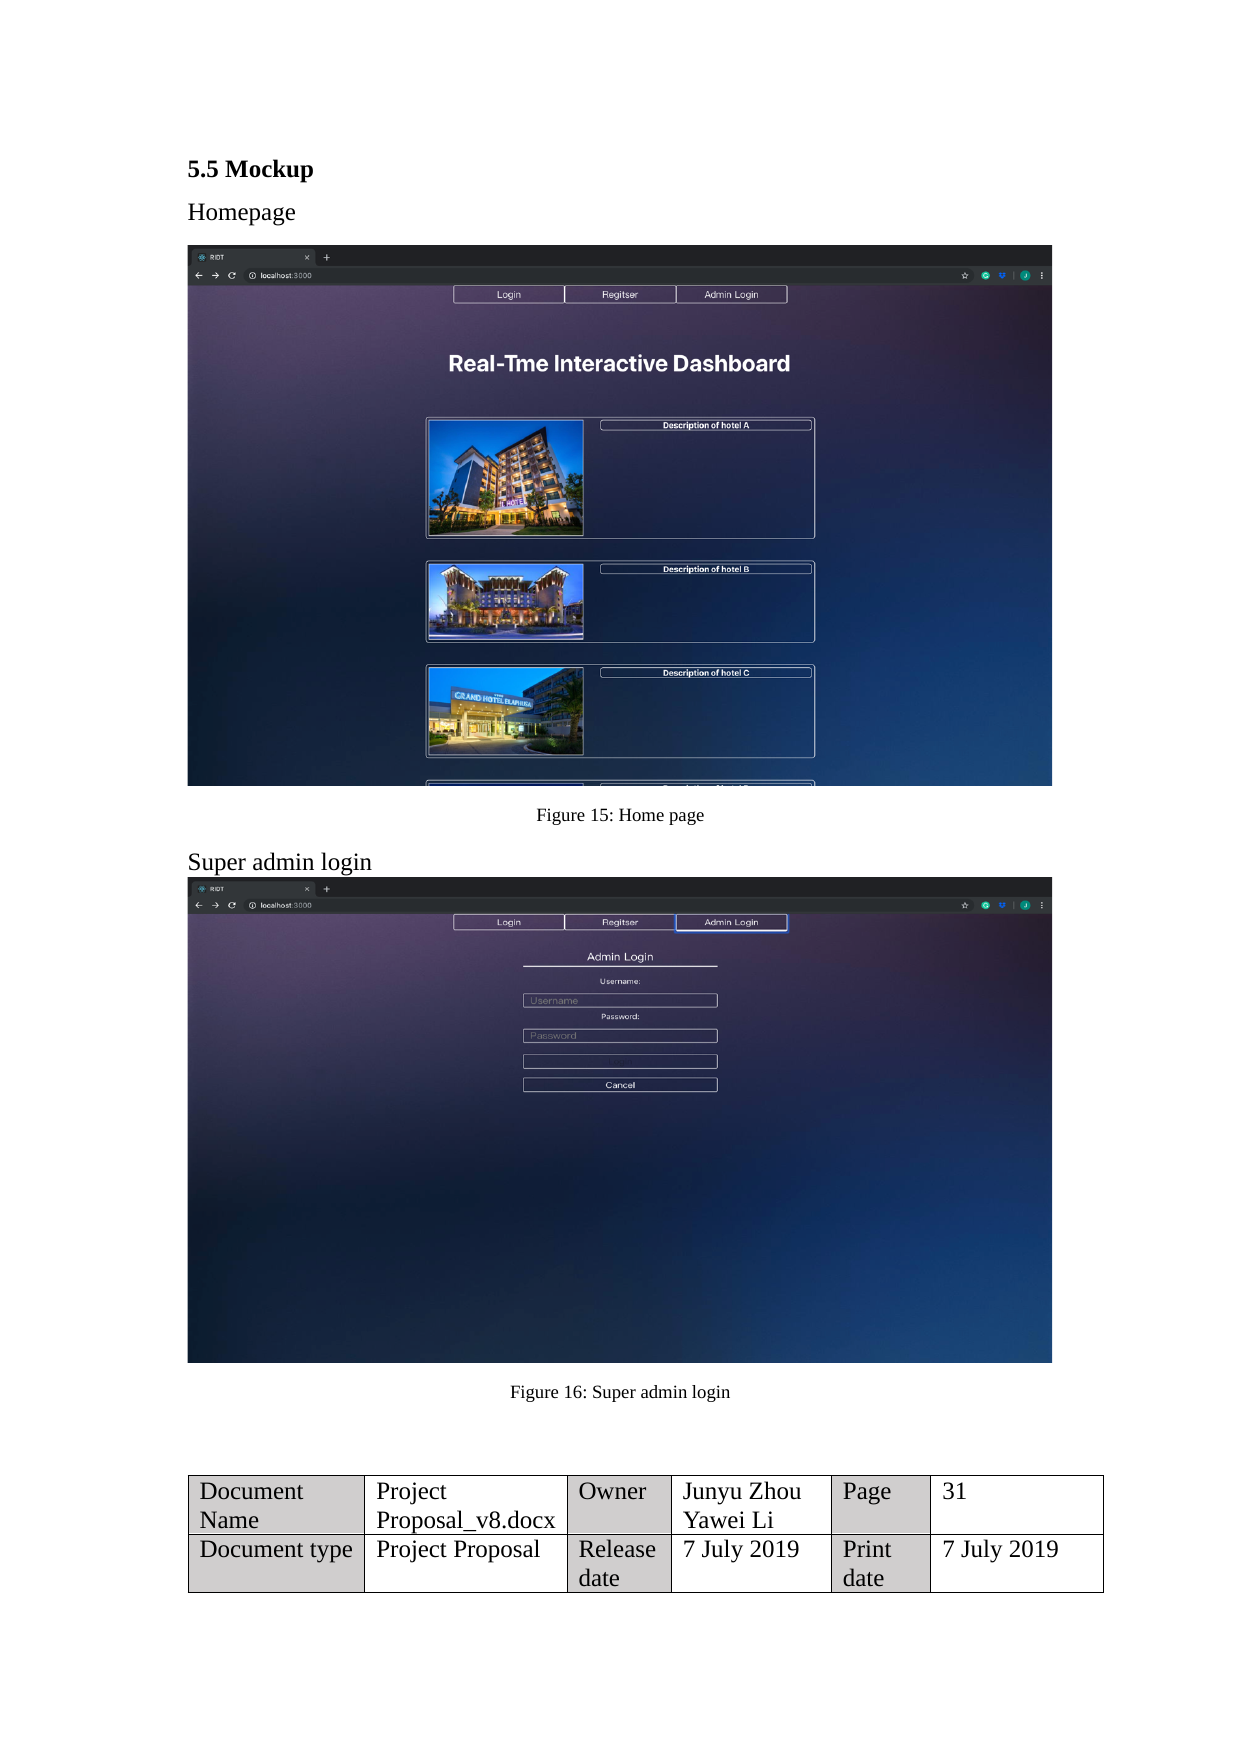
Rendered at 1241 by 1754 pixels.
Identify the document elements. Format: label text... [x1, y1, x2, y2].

text Figure 15: Home page [187, 804, 1053, 826]
text Super admin login [187, 847, 1053, 877]
picture [187, 877, 1053, 1363]
text Figure 16: Super admin login [187, 1381, 1053, 1403]
text Homepage [187, 197, 1053, 226]
picture [187, 245, 1053, 786]
subtitle 5.5 Mockup [187, 154, 1053, 183]
